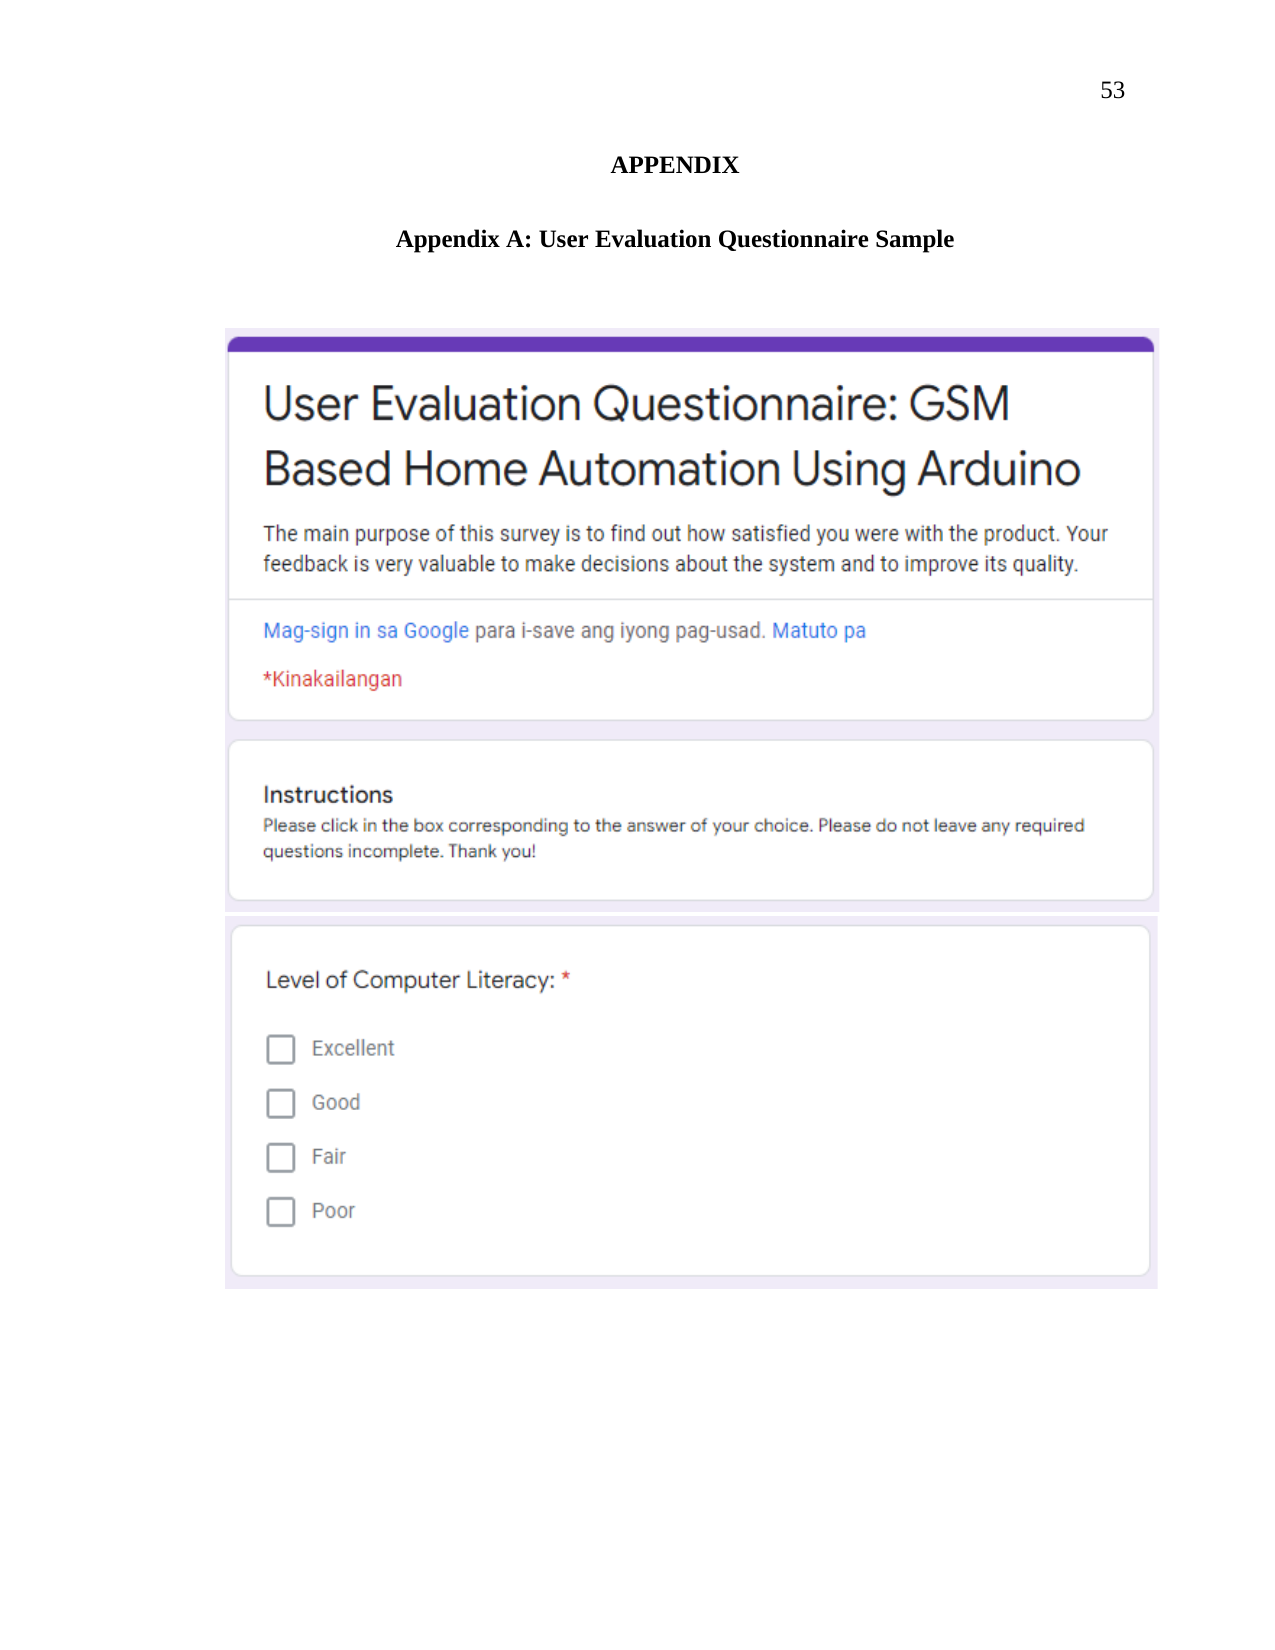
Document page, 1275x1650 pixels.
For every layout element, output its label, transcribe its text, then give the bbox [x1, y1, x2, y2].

title APPENDIX [225, 150, 1125, 179]
picture [225, 916, 1158, 1289]
subtitle Appendix A: User Evaluation Questionnaire Sample [225, 224, 1125, 253]
picture [225, 328, 1160, 912]
